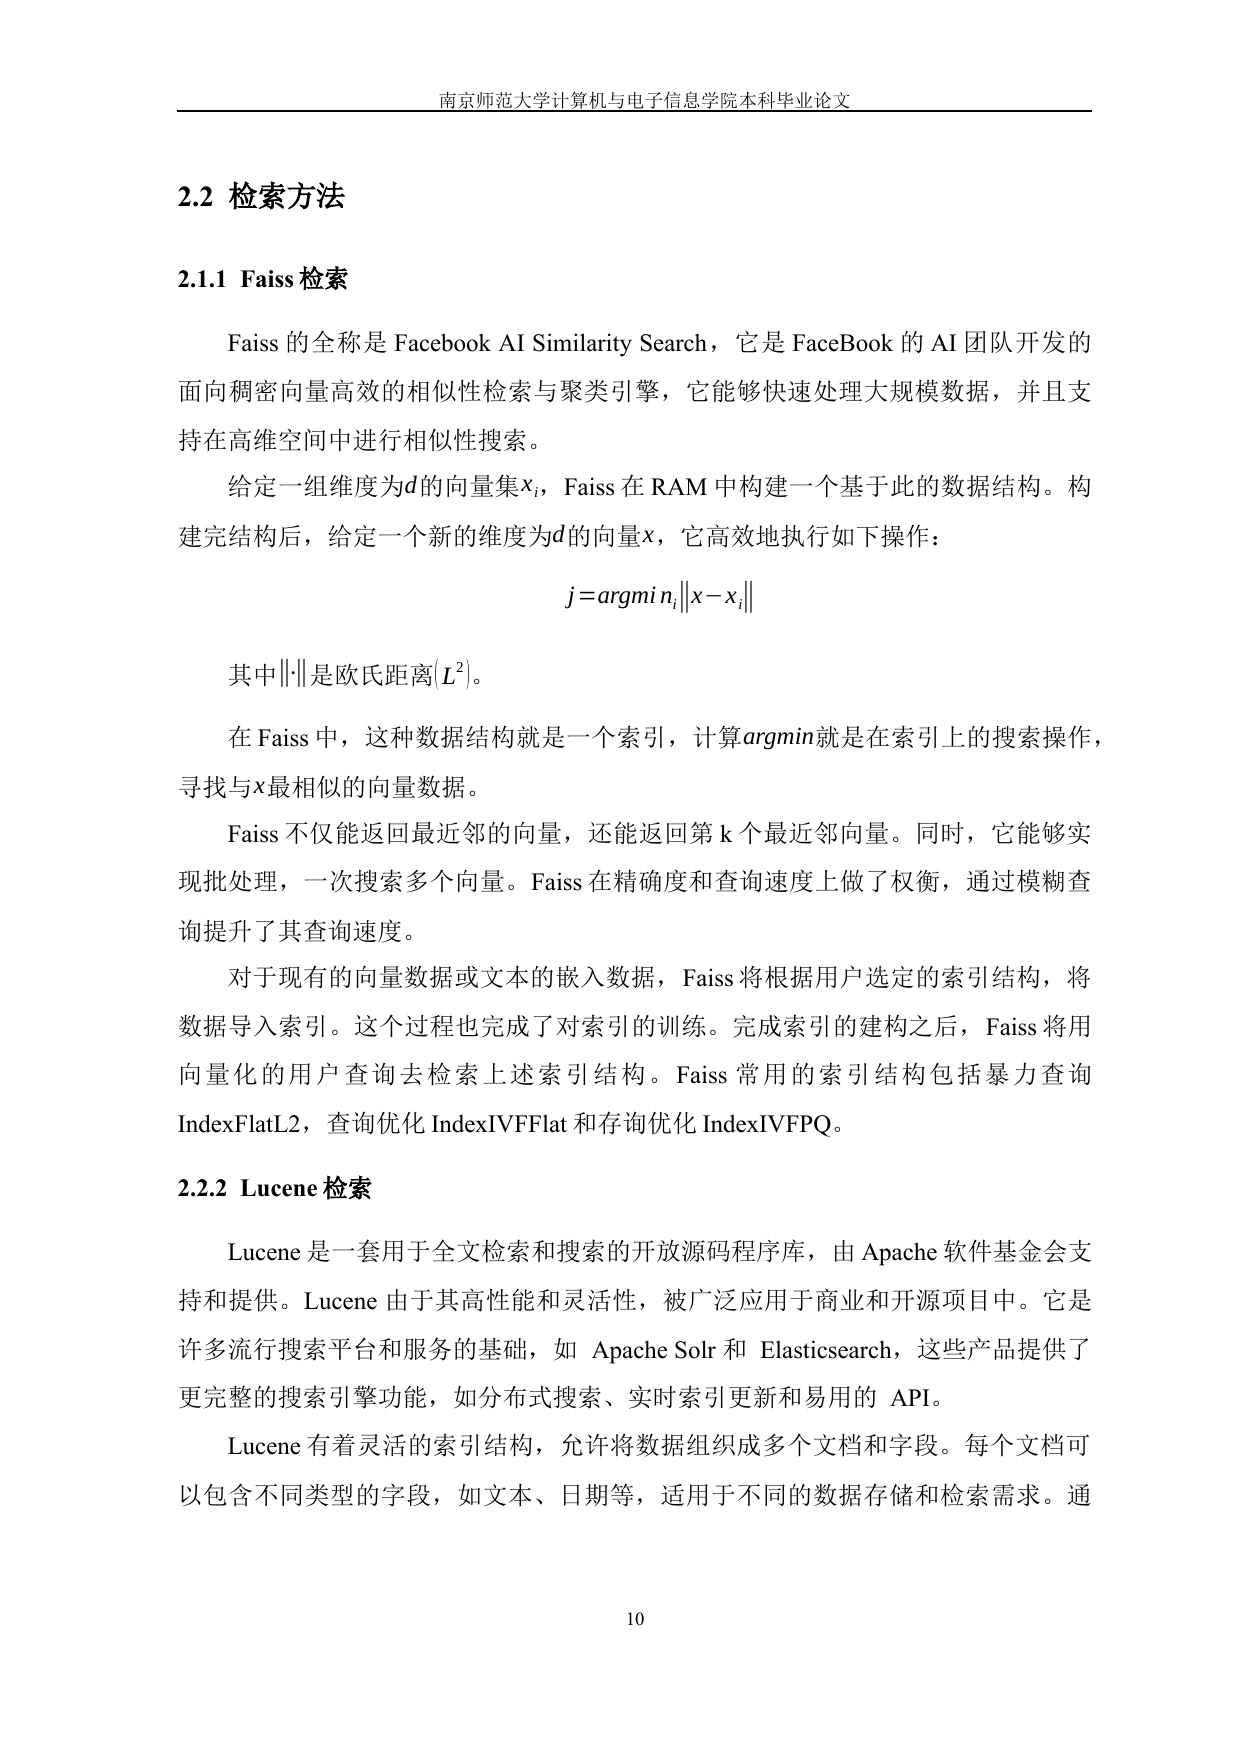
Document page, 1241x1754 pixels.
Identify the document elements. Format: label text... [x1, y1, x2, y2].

text Lucene是一套用于全文检索和搜索的开放源码程序库，由Apache软件基金会支持和提供。Lucene 由于其高性能和灵活性，被广泛应用于商业和开源项目中。它是许多流行搜索平台和服务的基础，如 Apache Solr 和 Elasticsearch，这些产品提供了更完整的搜索引擎功能，如分布式搜索、实时索引更新和易用的 API。 [177, 1234, 1092, 1413]
subtitle 2.2 检索方法 [177, 162, 1092, 227]
subtitle 2.1.1 Faiss检索 [177, 261, 1092, 293]
text 其中是欧氏距离。 [177, 641, 1092, 706]
subtitle 2.2.2 Lucene检索 [177, 1171, 1092, 1203]
text Faiss不仅能返回最近邻的向量，还能返回第k个最近邻向量。同时，它能够实现批处理，一次搜索多个向量。Faiss在精确度和查询速度上做了权衡，通过模糊查询提升了其查询速度。 [177, 816, 1092, 946]
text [177, 1428, 1092, 1510]
text 在Faiss中，这种数据结构就是一个索引，计算就是在索引上的搜索操作，寻找与最相似的向量数据。 [177, 721, 1092, 802]
text 对于现有的向量数据或文本的嵌入数据，Faiss将根据用户选定的索引结构，将数据导入索引。这个过程也完成了对索引的训练。完成索引的建构之后，Faiss将用向量化的用户查询去检索上述索引结构。Faiss常用的索引结构包括暴力查询IndexFlatL2，查询优化IndexIVFFlat和存询优化IndexIVFPQ。 [177, 960, 1092, 1139]
text 给定一组维度为的向量集，Faiss在RAM中构建一个基于此的数据结构。构建完结构后，给定一个新的维度为的向量，它高效地执行如下操作： [177, 469, 1092, 550]
text Faiss的全称是Facebook AI Similarity Search，它是FaceBook的AI团队开发的面向稠密向量高效的相似性检索与聚类引擎，它能够快速处理大规模数据，并且支持在高维空间中进行相似性搜索。 [177, 325, 1092, 455]
